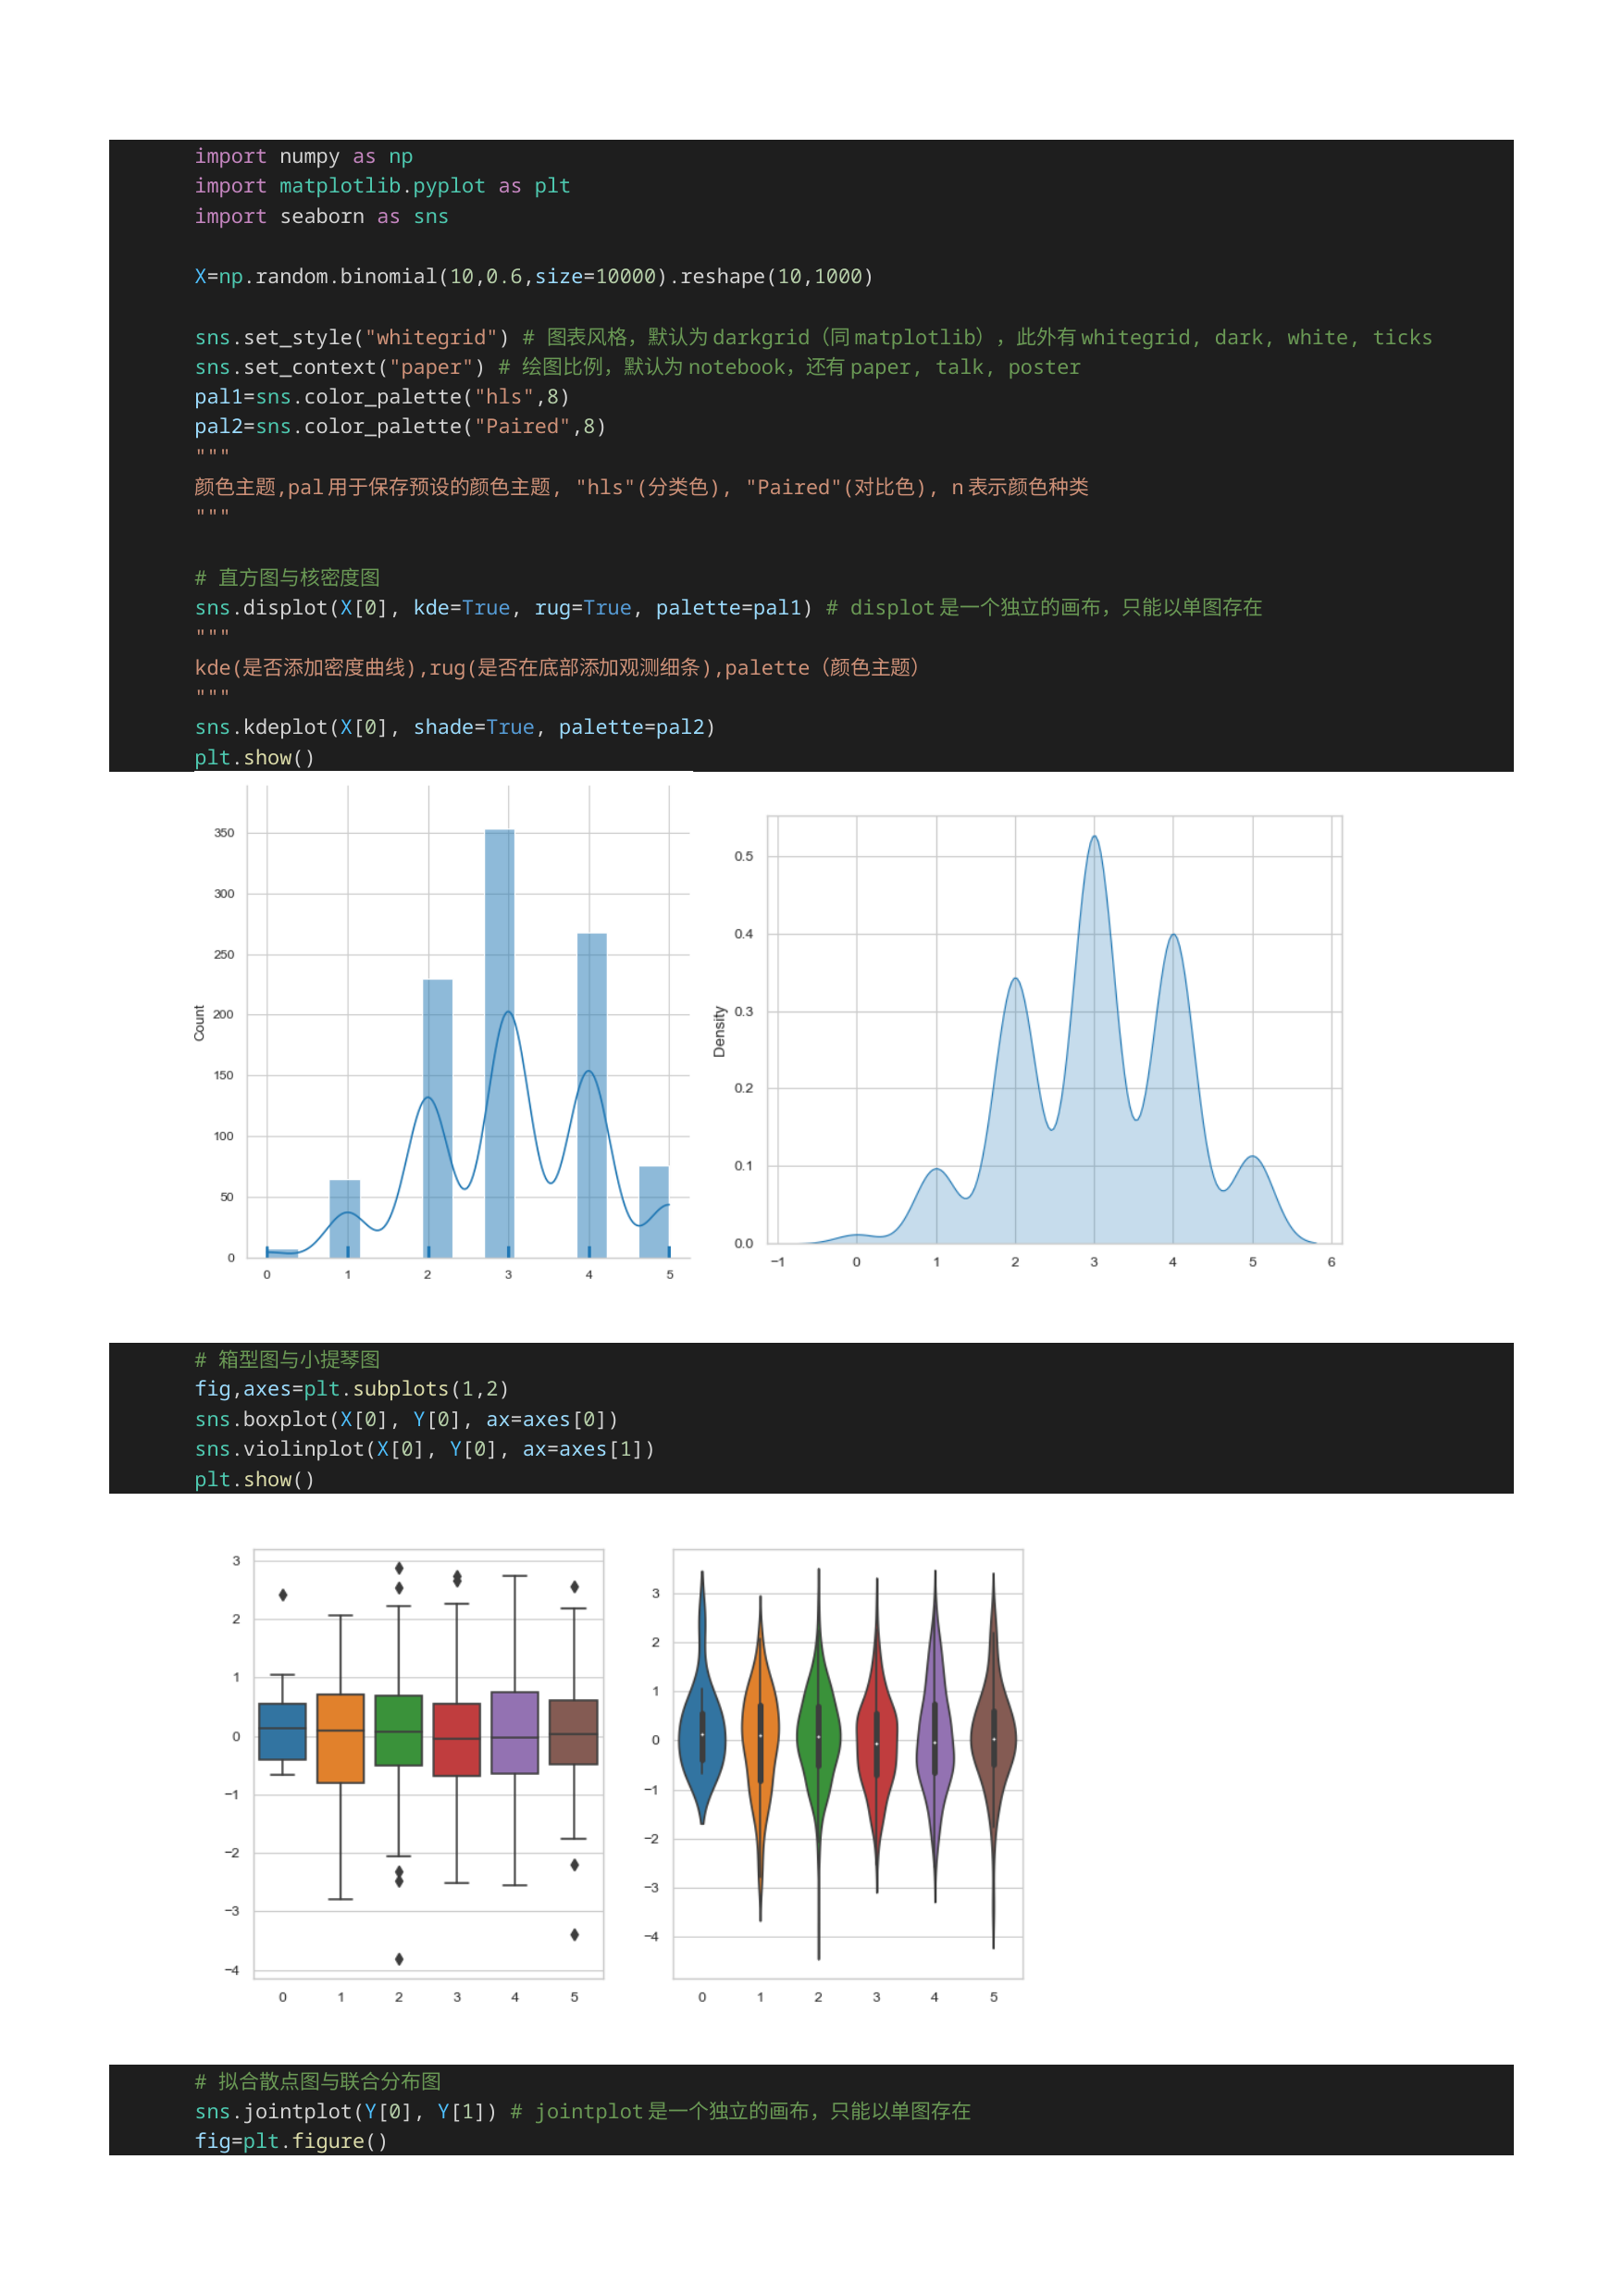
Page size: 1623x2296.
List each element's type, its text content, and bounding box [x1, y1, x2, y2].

text sns.violinplot(X[0], Y[0], ax=axes[1]) [109, 1433, 1514, 1463]
text sns.jointplot(Y[0], Y[1]) # jointplot是一个独立的画布，只能以单图存在 [109, 2095, 1514, 2125]
text import numpy as np [109, 140, 1514, 170]
picture [194, 1504, 1067, 2024]
text # 箱型图与小提琴图 [109, 1343, 1514, 1373]
text fig=plt.figure() [109, 2125, 1514, 2155]
text """ [109, 681, 1514, 712]
text """ [109, 501, 1514, 531]
picture [194, 771, 1382, 1296]
text plt.show() [109, 741, 1514, 772]
text # 拟合散点图与联合分布图 [109, 2065, 1514, 2095]
text import seaborn as sns [109, 200, 1514, 230]
text """ [109, 441, 1514, 471]
text 颜色主题,pal用于保存预设的颜色主题, "hls"(分类色), "Paired"(对比色), n表示颜色种类 [109, 471, 1514, 501]
text sns.set_context("paper") # 绘图比例，默认为notebook，还有paper, talk, poster [109, 351, 1514, 380]
text fig,axes=plt.subplots(1,2) [109, 1373, 1514, 1403]
text pal1=sns.color_palette("hls",8) [109, 380, 1514, 411]
text # 直方图与核密度图 [109, 561, 1514, 591]
text sns.set_style("whitegrid") # 图表风格，默认为darkgrid（同matplotlib），此外有whitegrid, dark, white, ticks [109, 320, 1514, 351]
text sns.kdeplot(X[0], shade=True, palette=pal2) [109, 712, 1514, 741]
text X=np.random.binomial(10,0.6,size=10000).reshape(10,1000) [109, 260, 1514, 291]
text sns.boxplot(X[0], Y[0], ax=axes[0]) [109, 1403, 1514, 1433]
text import matplotlib.pyplot as plt [109, 170, 1514, 200]
text plt.show() [109, 1463, 1514, 1494]
text sns.displot(X[0], kde=True, rug=True, palette=pal1) # displot是一个独立的画布，只能以单图存在 [109, 591, 1514, 621]
text kde(是否添加密度曲线),rug(是否在底部添加观测细条),palette（颜色主题） [109, 652, 1514, 681]
text """ [109, 621, 1514, 652]
text pal2=sns.color_palette("Paired",8) [109, 411, 1514, 441]
